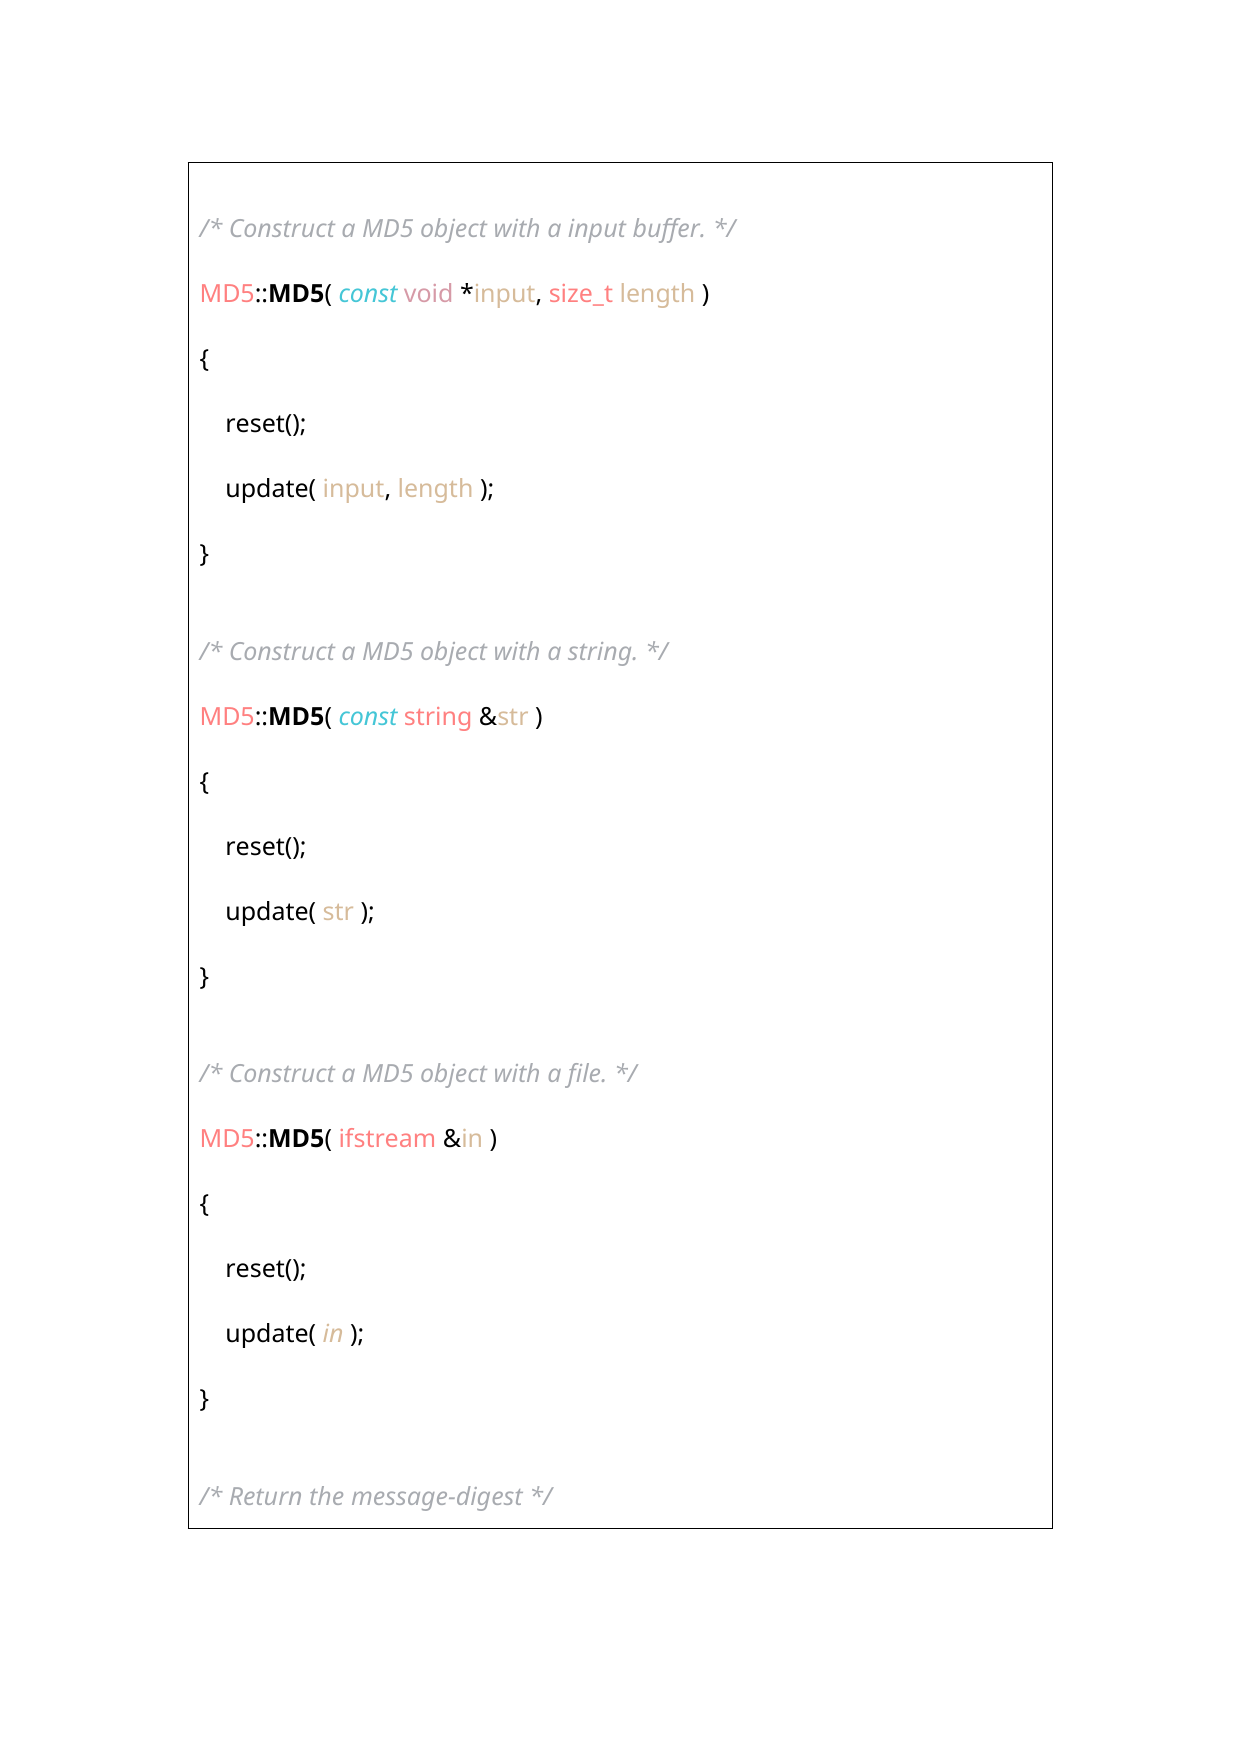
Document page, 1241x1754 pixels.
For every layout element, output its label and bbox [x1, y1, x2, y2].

table_header [189, 163, 1052, 1528]
